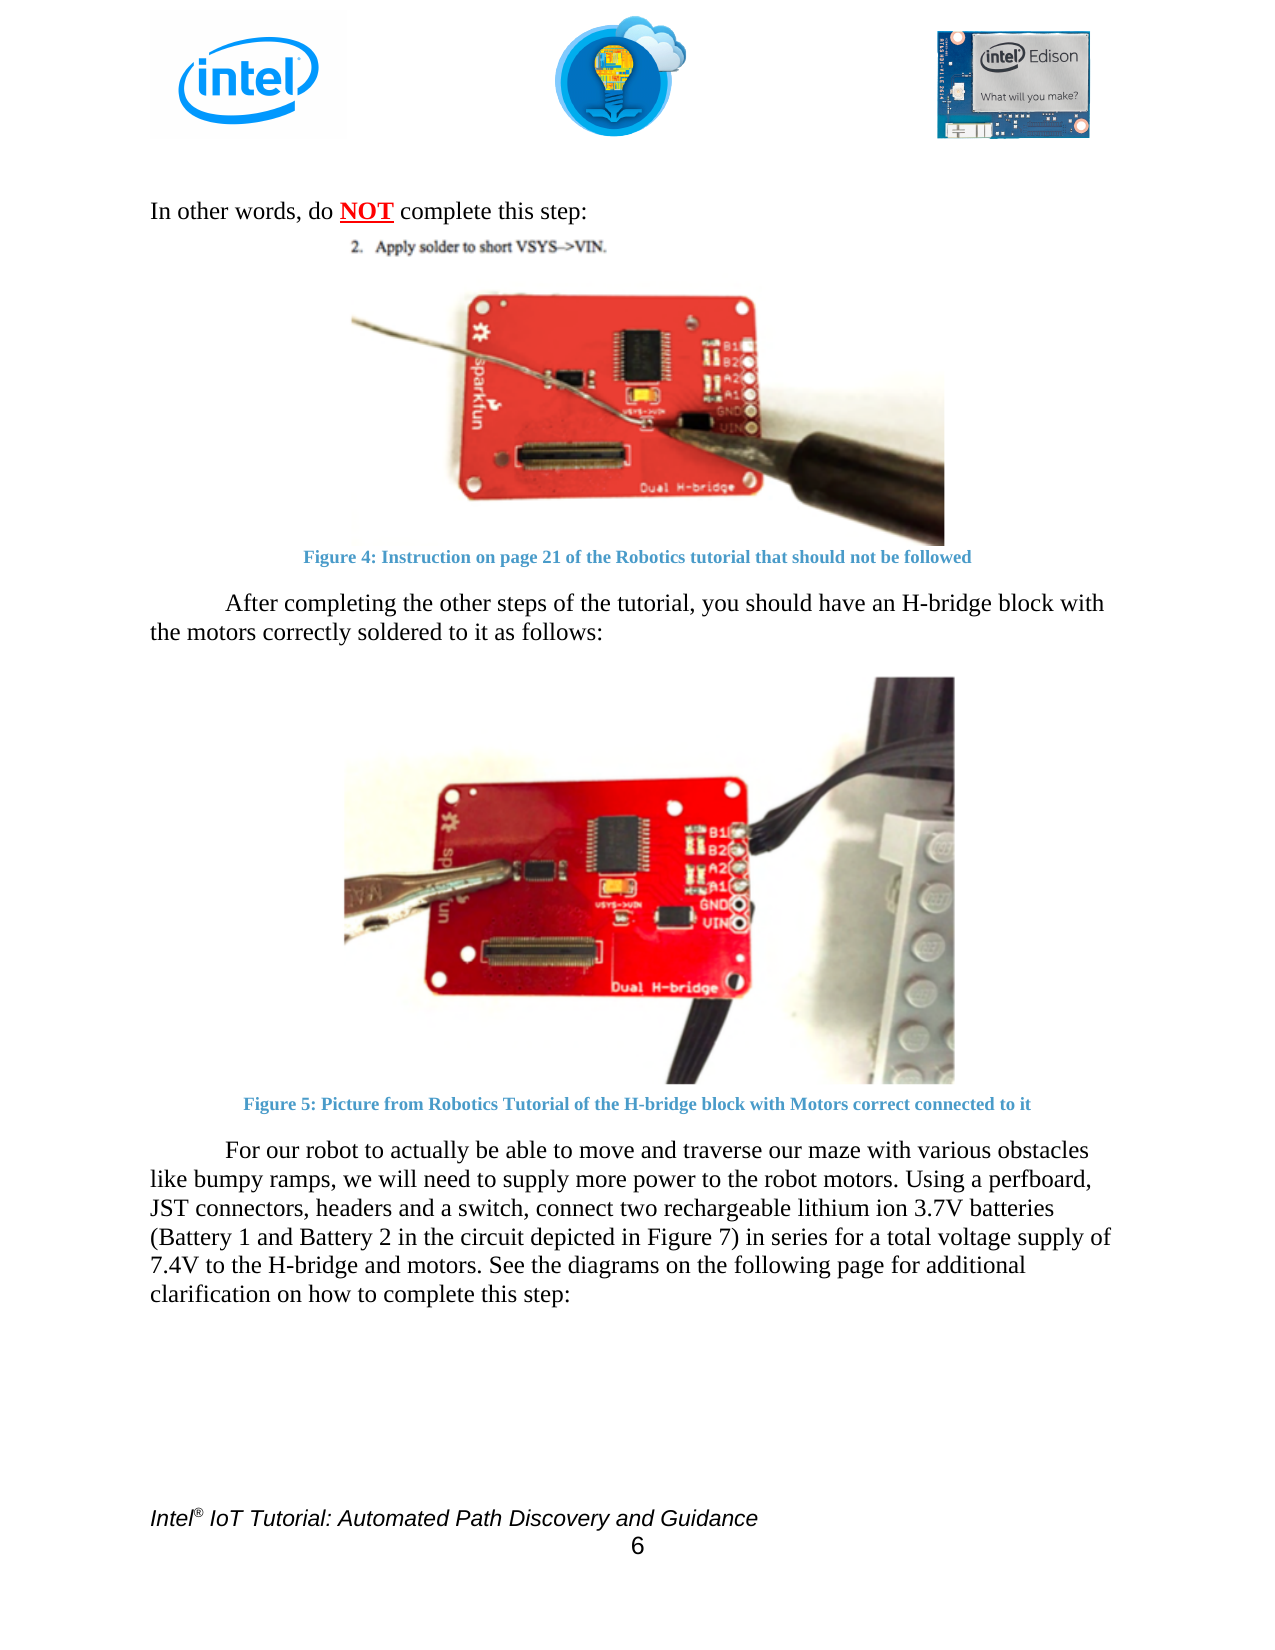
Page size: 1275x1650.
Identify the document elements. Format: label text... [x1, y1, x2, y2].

picture [937, 31, 1091, 139]
picture [552, 7, 688, 139]
picture [330, 225, 945, 546]
text After completing the other steps of the tutorial, you should have an H-bridge block with the motors correctly soldered to it as follows: [150, 588, 1125, 645]
text In other words, do NOT complete this step: [150, 196, 1125, 225]
text For our robot to actually be able to move and traverse our maze with various obstacles like bumpy ramps, we will need to supply more power to the robot motors. Using a perfboard, JST connectors, headers and a switch, connect two rechargeable lithium ion 3.7V batteries (Battery 1 and Battery 2 in the circuit depicted in Figure 7) in series for a total voltage supply of 7.4V to the H-bridge and motors. See the diagrams on the following page for additional clarification on how to complete this step: [150, 1136, 1125, 1308]
text Figure 4: Instruction on page 21 of the Robotics tutorial that should not be followed [150, 546, 1125, 567]
picture [308, 674, 967, 1094]
text Figure 5: Picture from Robotics Tutorial of the H-bridge block with Motors correct connected to it [150, 1093, 1125, 1115]
picture [150, 10, 347, 139]
